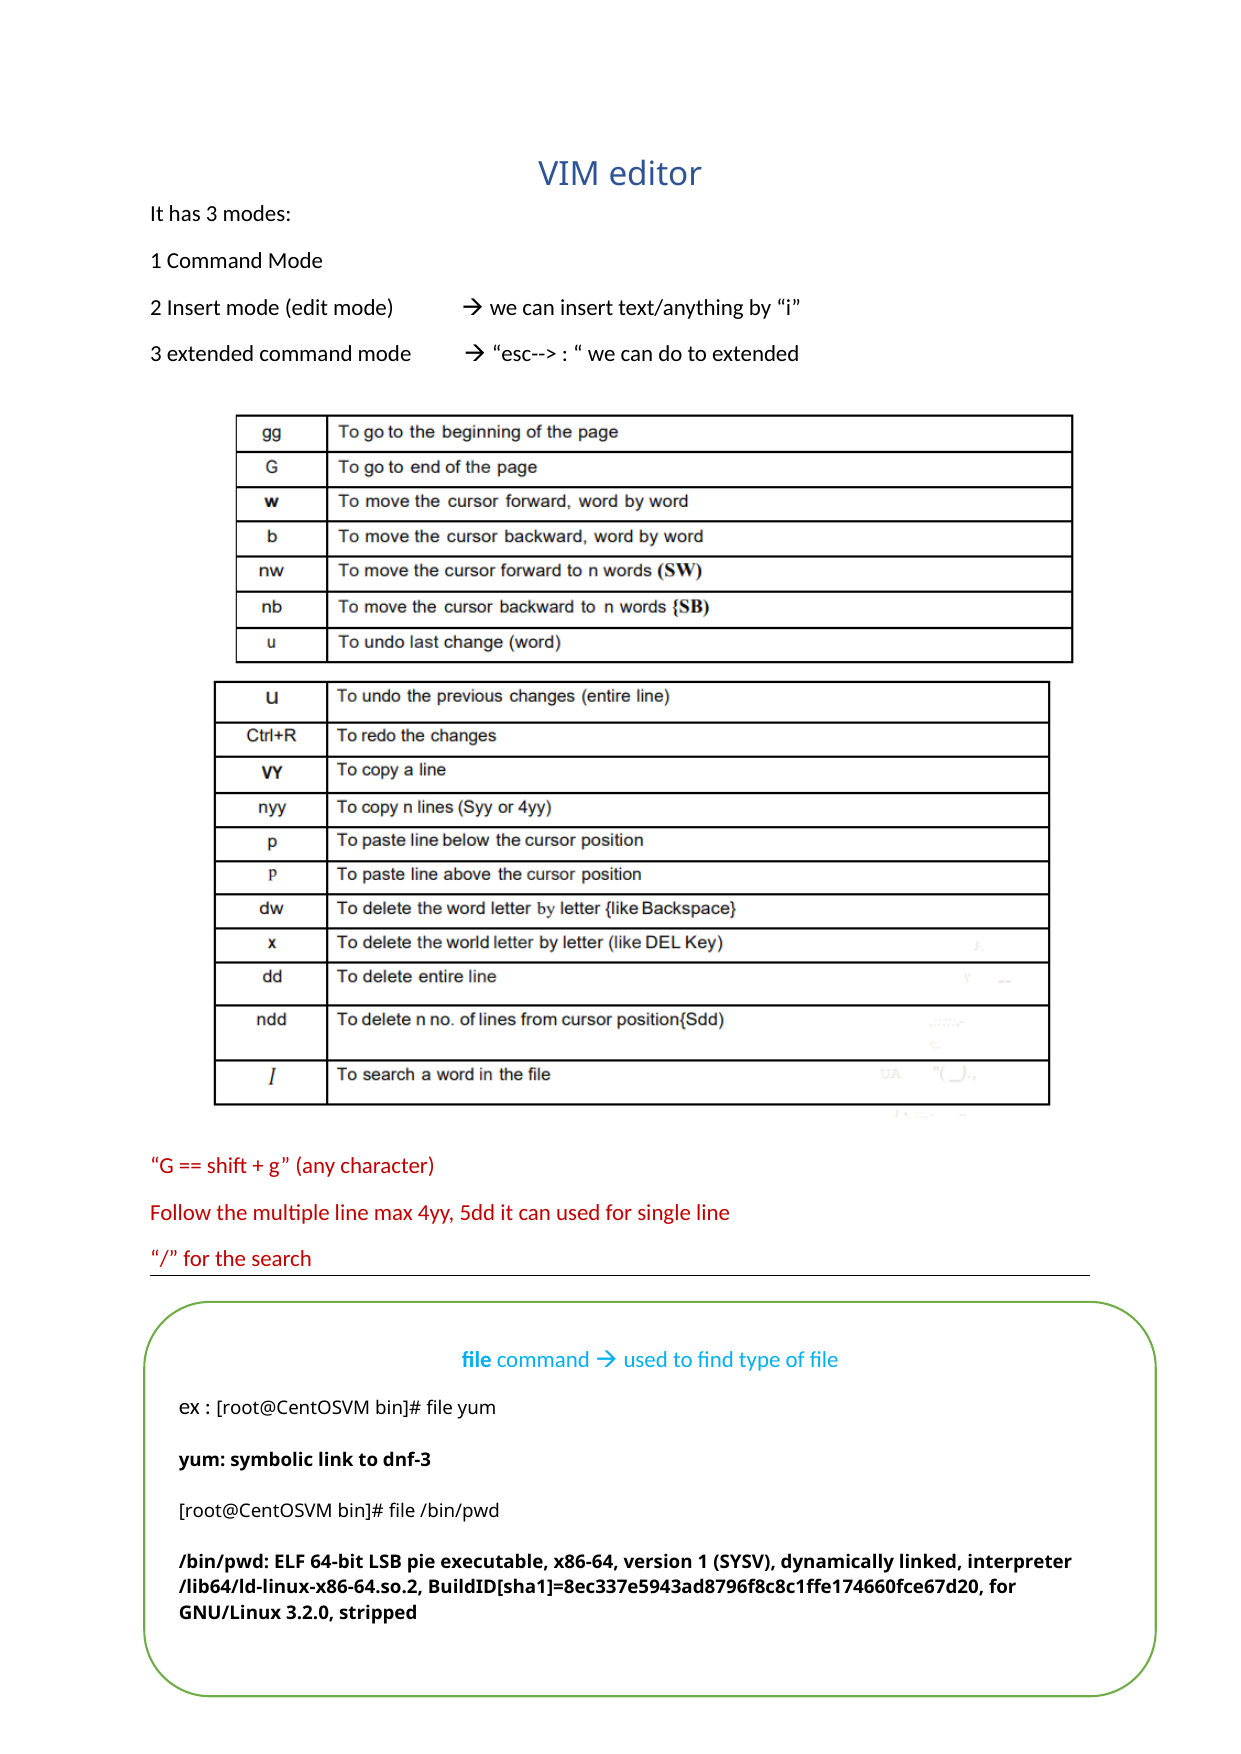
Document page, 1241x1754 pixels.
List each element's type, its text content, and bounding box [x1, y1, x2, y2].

text 2 Insert mode (edit mode) we can insert text/anything by “i” [150, 293, 1090, 321]
text 1 Command Mode [150, 246, 1090, 274]
text Follow the multiple line max 4yy, 5dd it can used for single line [150, 1198, 1090, 1226]
picture [150, 386, 1091, 1132]
subtitle VIM editor [150, 150, 1090, 195]
text “/” for the search [150, 1244, 1090, 1275]
text It has 3 modes: [150, 199, 1090, 227]
text “G == shift + g” (any character) [150, 1151, 1090, 1179]
text 3 extended command mode “esc--> : “ we can do to extended [150, 339, 1090, 368]
